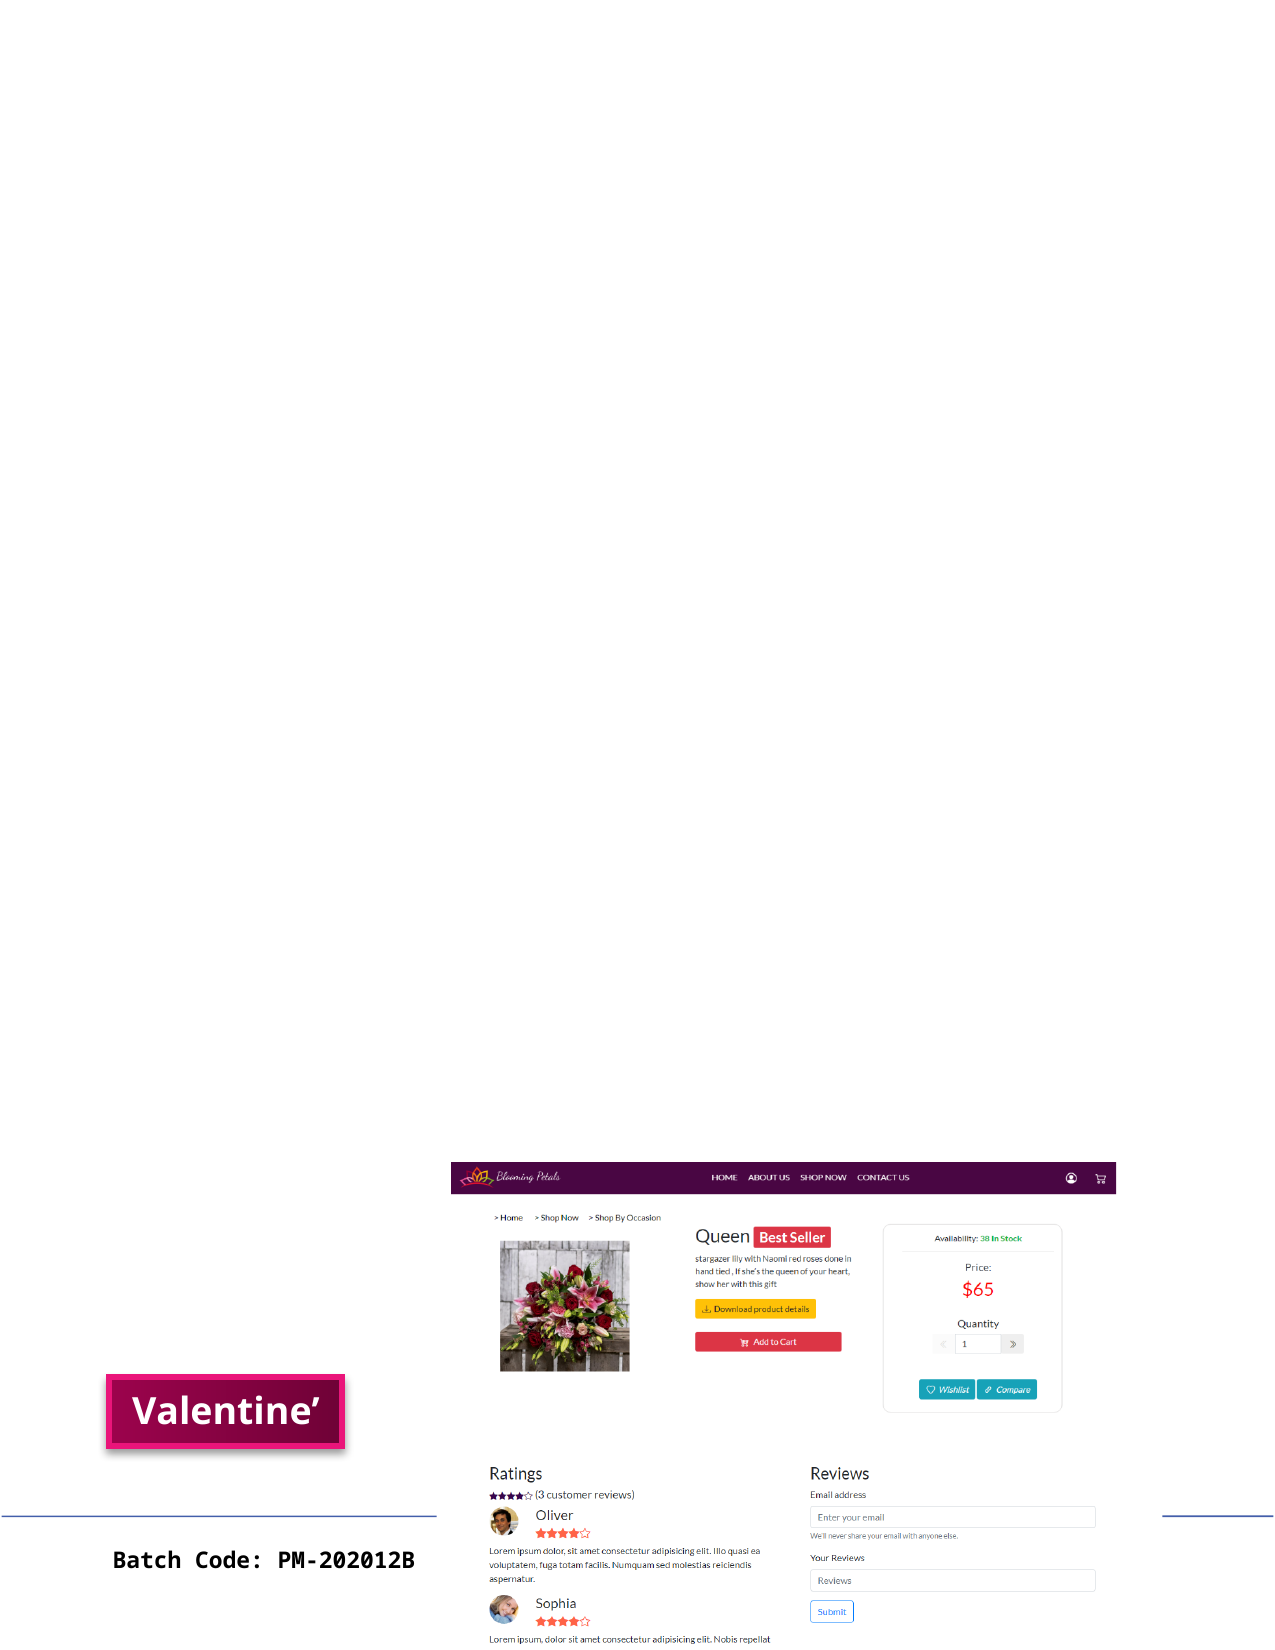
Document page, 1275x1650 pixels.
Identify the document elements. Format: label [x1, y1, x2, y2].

picture [451, 1162, 1117, 1441]
picture [436, 1453, 1163, 1650]
